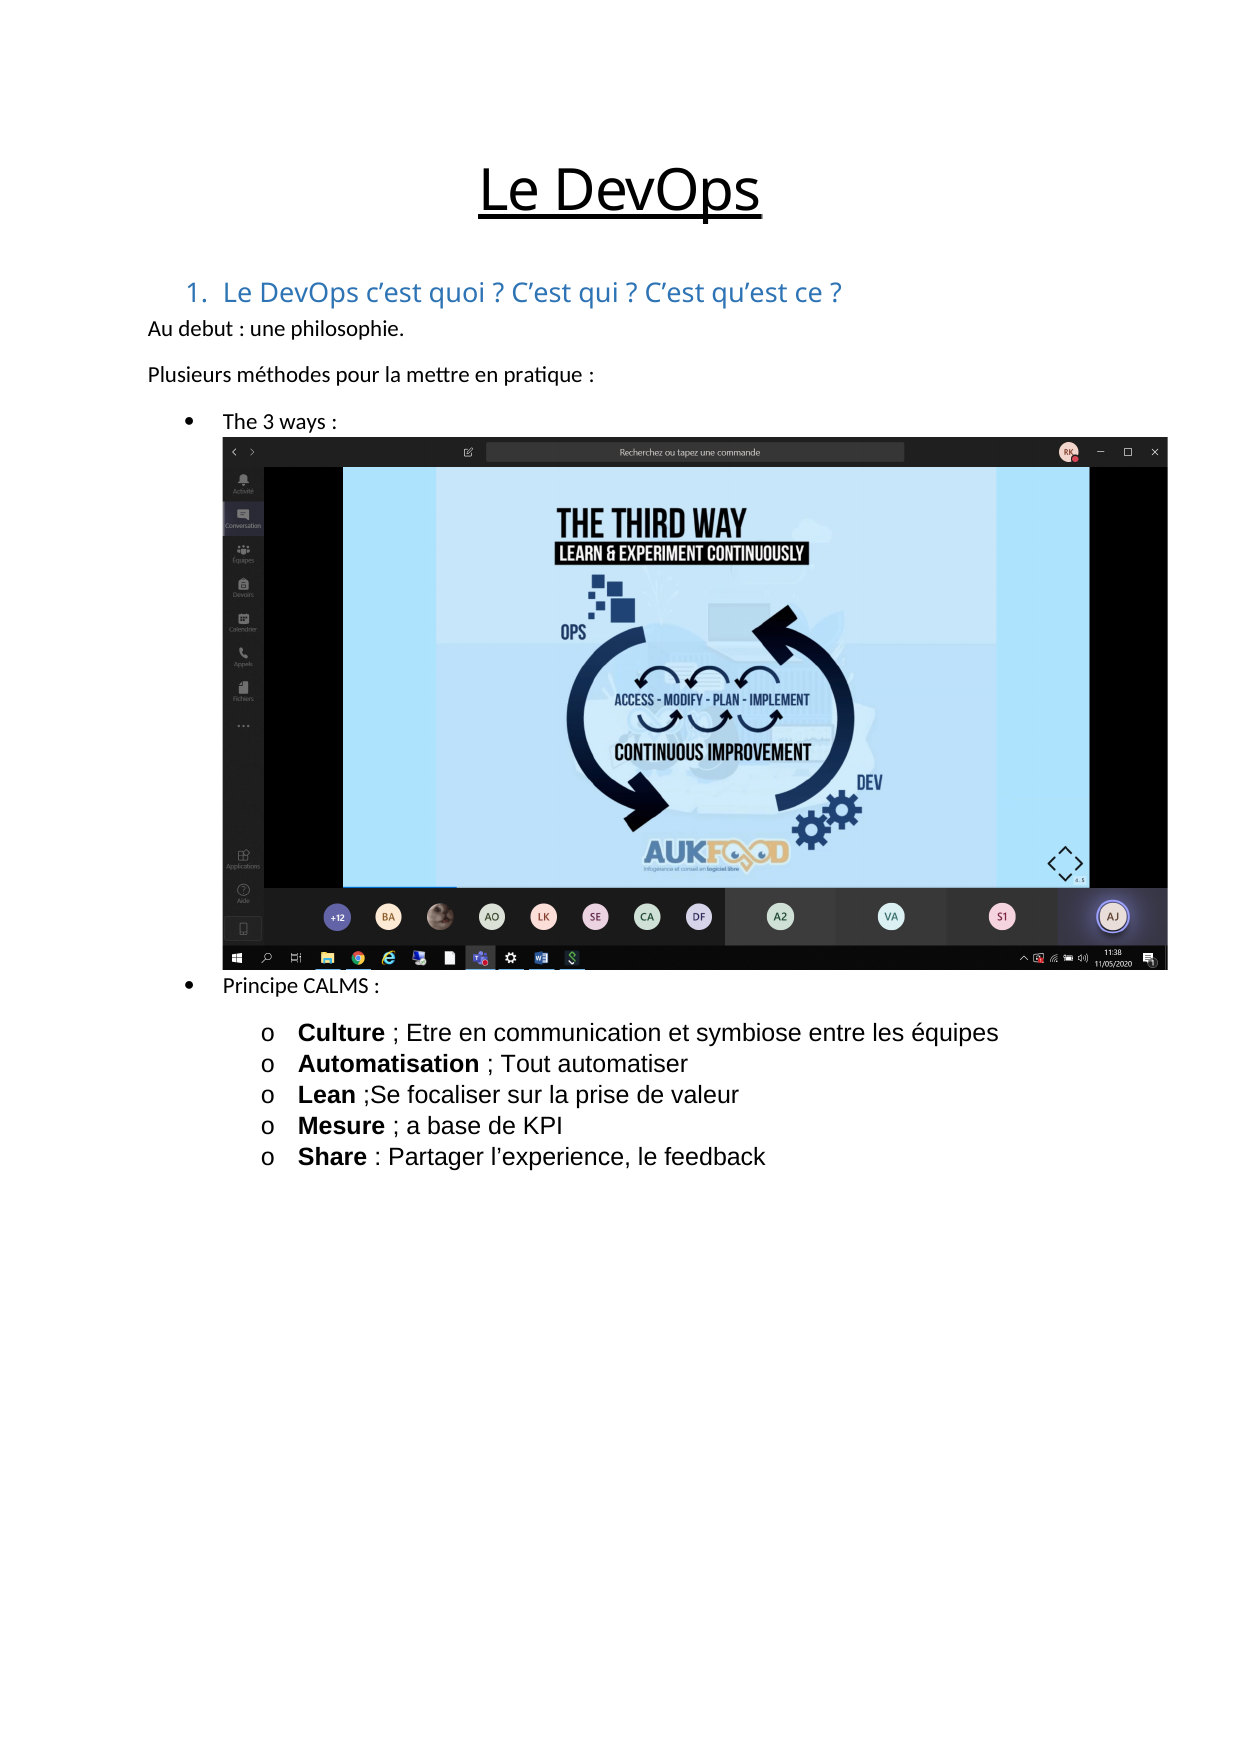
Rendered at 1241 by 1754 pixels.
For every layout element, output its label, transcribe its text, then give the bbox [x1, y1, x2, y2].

list Share : Partager l’experience, le feedback [260, 1142, 1093, 1173]
list Principe CALMS : [185, 971, 1093, 999]
subtitle Le DevOps c’est quoi ? C’est qui ? C’est qu’est ce ? [185, 274, 1093, 311]
picture [222, 437, 1168, 970]
title Le DevOps [148, 148, 1093, 227]
list Culture ; Etre en communication et symbiose entre les équipes [260, 1018, 1093, 1049]
list Mesure ; a base de KPI [260, 1111, 1093, 1142]
text Au debut : une philosophie. [148, 314, 1093, 342]
list Automatisation ; Tout automatiser [260, 1049, 1093, 1080]
text Plusieurs méthodes pour la mettre en pratique : [148, 361, 1093, 389]
list Lean ;Se focaliser sur la prise de valeur [260, 1080, 1093, 1111]
